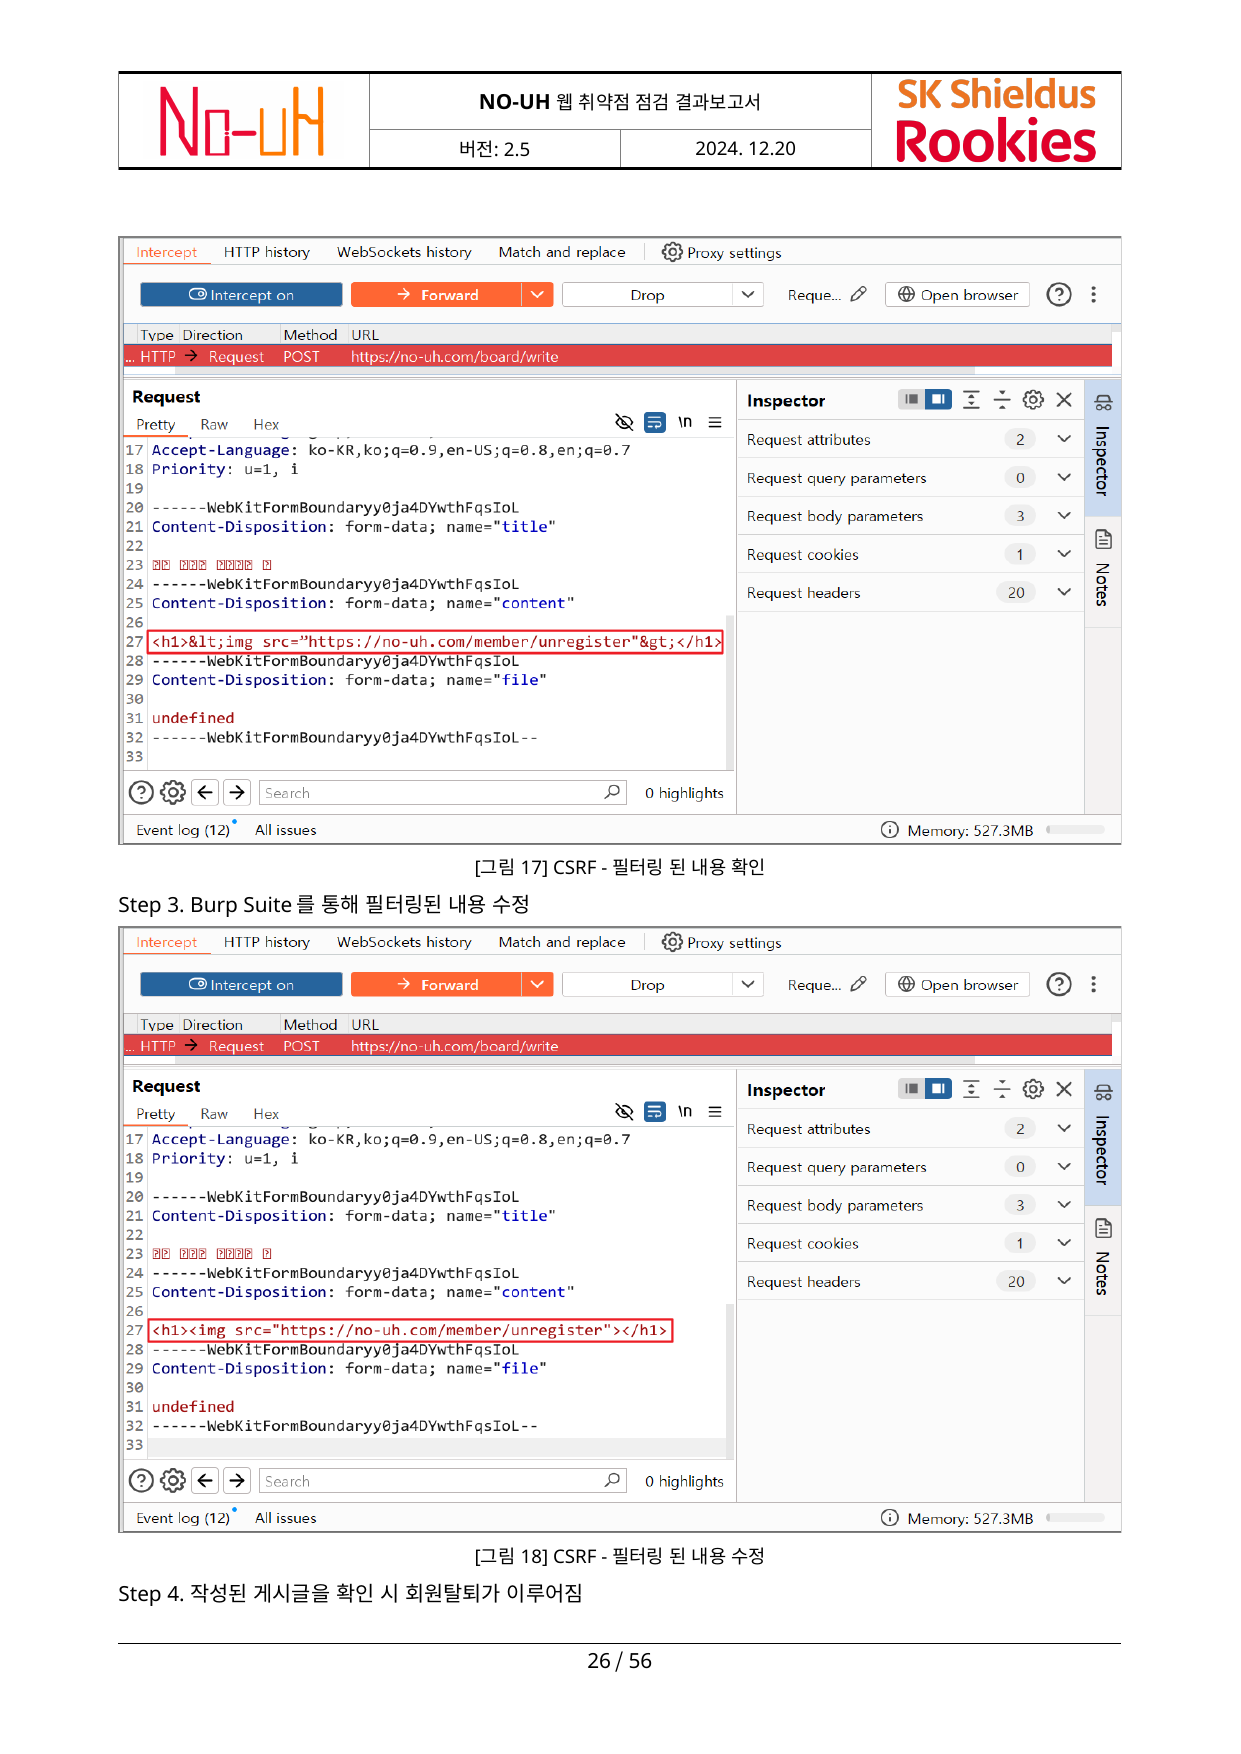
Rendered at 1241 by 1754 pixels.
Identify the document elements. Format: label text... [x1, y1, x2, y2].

text Step 4. 작성된 게시글을 확인 시 회원탈퇴가 이루어짐 [118, 1577, 1122, 1607]
picture [118, 926, 1122, 1533]
text [그림 18] CSRF - 필터링 된 내용 수정 [118, 1541, 1122, 1568]
picture [895, 73, 1097, 167]
text [그림 17] CSRF - 필터링 된 내용 확인 [118, 852, 1122, 880]
picture [143, 81, 345, 159]
text Step 3. Burp Suite를 통해 필터링된 내용 수정 [118, 888, 1122, 918]
picture [118, 236, 1122, 845]
